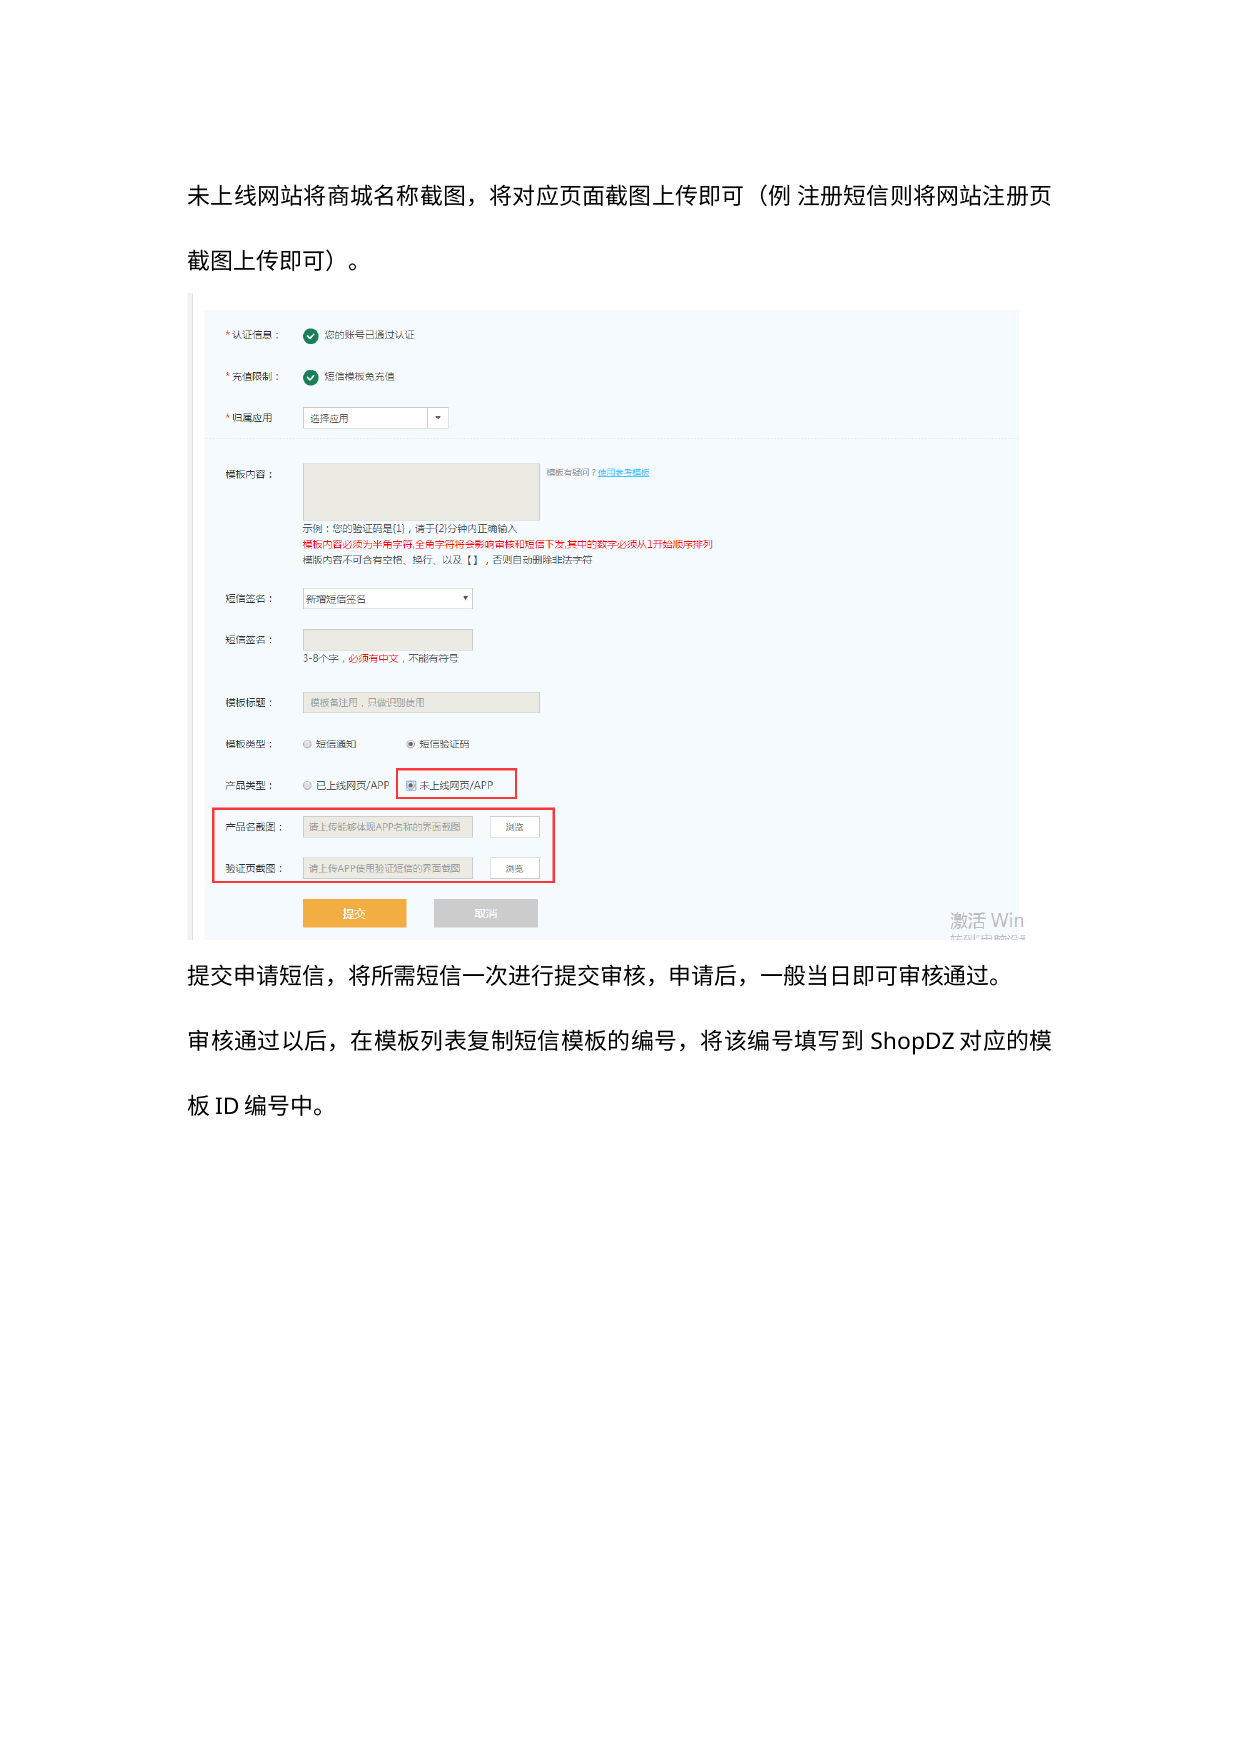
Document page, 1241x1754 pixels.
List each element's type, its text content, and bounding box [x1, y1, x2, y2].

picture [187, 292, 1026, 940]
text 未上线网站将商城名称截图，将对应页面截图上传即可（例 注册短信则将网站注册页截图上传即可）。 [187, 162, 1053, 292]
text 审核通过以后，在模板列表复制短信模板的编号，将该编号填写到ShopDZ对应的模板ID编号中。 [187, 1007, 1053, 1137]
text 提交申请短信，将所需短信一次进行提交审核，申请后，一般当日即可审核通过。 [187, 942, 1053, 1007]
